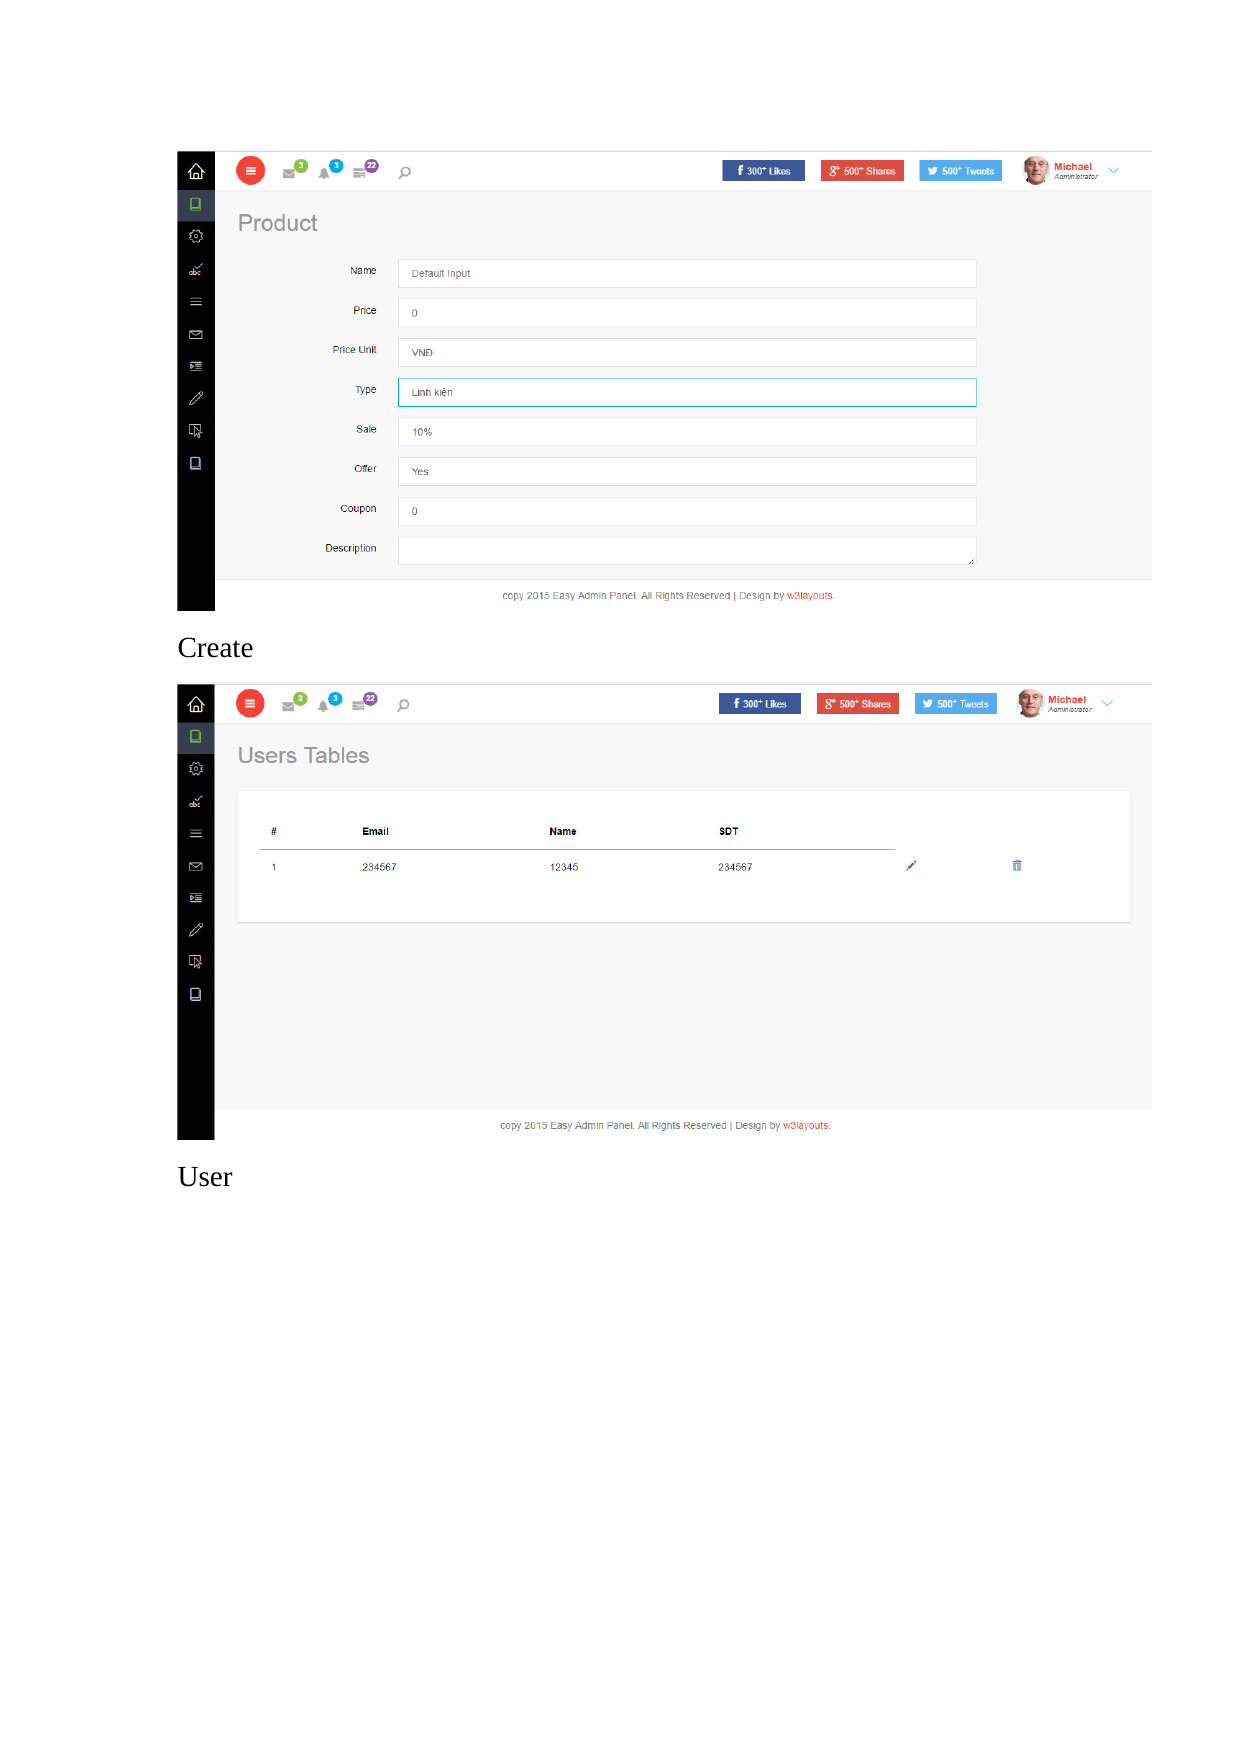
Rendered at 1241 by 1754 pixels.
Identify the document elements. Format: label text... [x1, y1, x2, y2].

text Create [177, 630, 1122, 663]
text User [177, 1159, 1122, 1192]
picture [177, 150, 1153, 611]
picture [177, 682, 1153, 1140]
